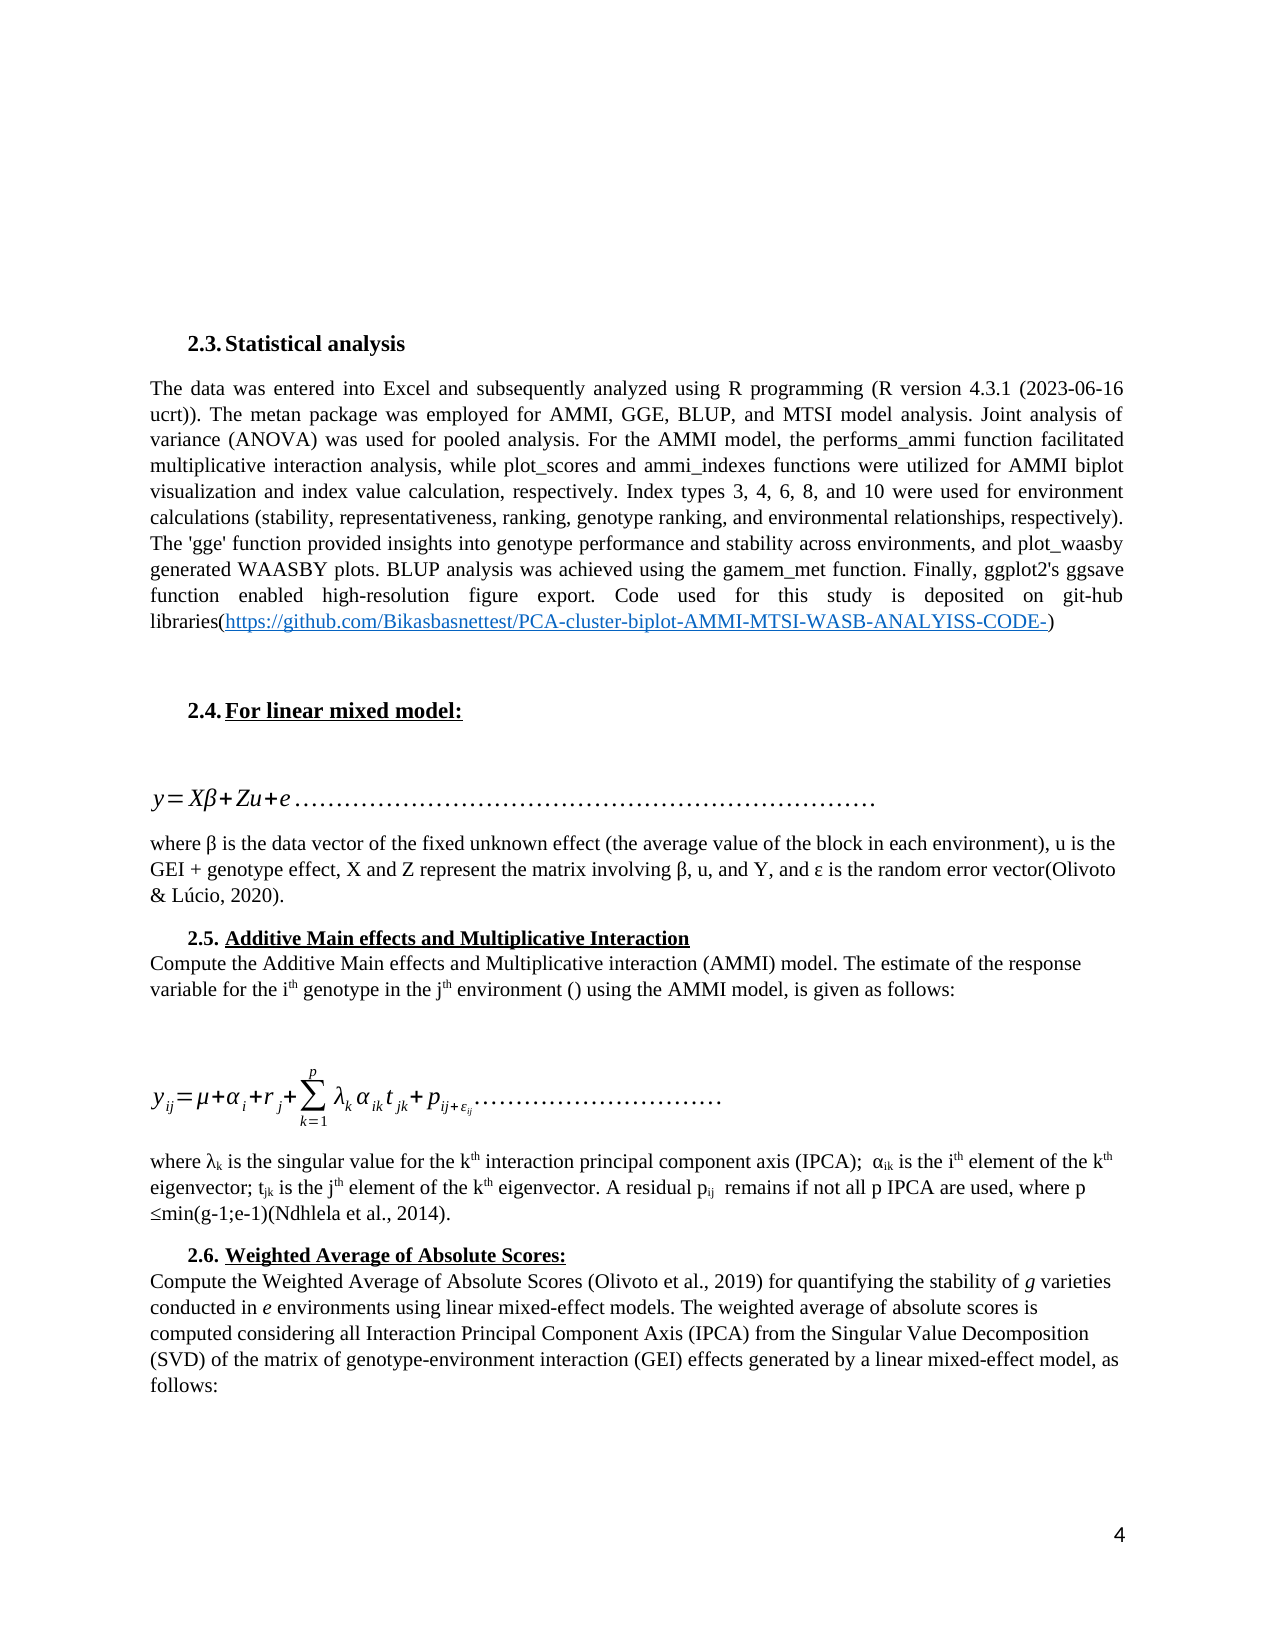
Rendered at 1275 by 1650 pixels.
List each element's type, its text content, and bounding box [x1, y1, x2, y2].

text Compute the Additive Main effects and Multiplicative interaction (AMMI) model. The estimate of the response variable for the ith genotype in the jth environment () using the AMMI model, is given as follows: [150, 951, 1125, 1001]
text The data was entered into Excel and subsequently analyzed using R programming (R version 4.3.1 (2023-06-16 ucrt)). The metan package was employed for AMMI, GGE, BLUP, and MTSI model analysis. Joint analysis of variance (ANOVA) was used for pooled analysis. For the AMMI model, the performs_ammi function facilitated multiplicative interaction analysis, while plot_scores and ammi_indexes functions were utilized for AMMI biplot visualization and index value calculation, respectively. Index types 3, 4, 6, 8, and 10 were used for environment calculations (stability, representativeness, ranking, genotype ranking, and environmental relationships, respectively). The 'gge' function provided insights into genotype performance and stability across environments, and plot_waasby generated WAASBY plots. BLUP analysis was achieved using the gamem_met function. Finally, ggplot2's ggsave function enabled high-resolution figure export. Code used for this study is deposited on git-hub libraries(https://github.com/Bikasbasnettest/PCA-cluster-biplot-AMMI-MTSI-WASB-ANALYISS-CODE-) [150, 376, 1125, 633]
text where β is the data vector of the fixed unknown effect (the average value of the block in each environment), u is the GEI + genotype effect, X and Z represent the matrix involving β, u, and Y, and ε is the random error vector(Olivoto & Lúcio, 2020). [150, 831, 1125, 907]
list Additive Main effects and Multiplicative Interaction [187, 925, 1125, 949]
list Weighted Average of Absolute Scores: [187, 1243, 1125, 1267]
list For linear mixed model: [187, 697, 1125, 723]
text Compute the Weighted Average of Absolute Scores (Olivoto et al., 2019) for quantifying the stability of g varieties conducted in e environments using linear mixed-effect models. The weighted average of absolute scores is computed considering all Interaction Principal Component Axis (IPCA) from the Singular Value Decomposition (SVD) of the matrix of genotype-environment interaction (GEI) effects generated by a linear mixed-effect model, as follows: [150, 1269, 1125, 1397]
text where λk is the singular value for the kth interaction principal component axis (IPCA); αik is the ith element of the kth eigenvector; tjk is the jth element of the kth eigenvector. A residual pij remains if not all p IPCA are used, where p ≤min(g-1;e-1)(Ndhlela et al., 2014). [150, 1149, 1125, 1224]
list Statistical analysis [187, 330, 1125, 357]
